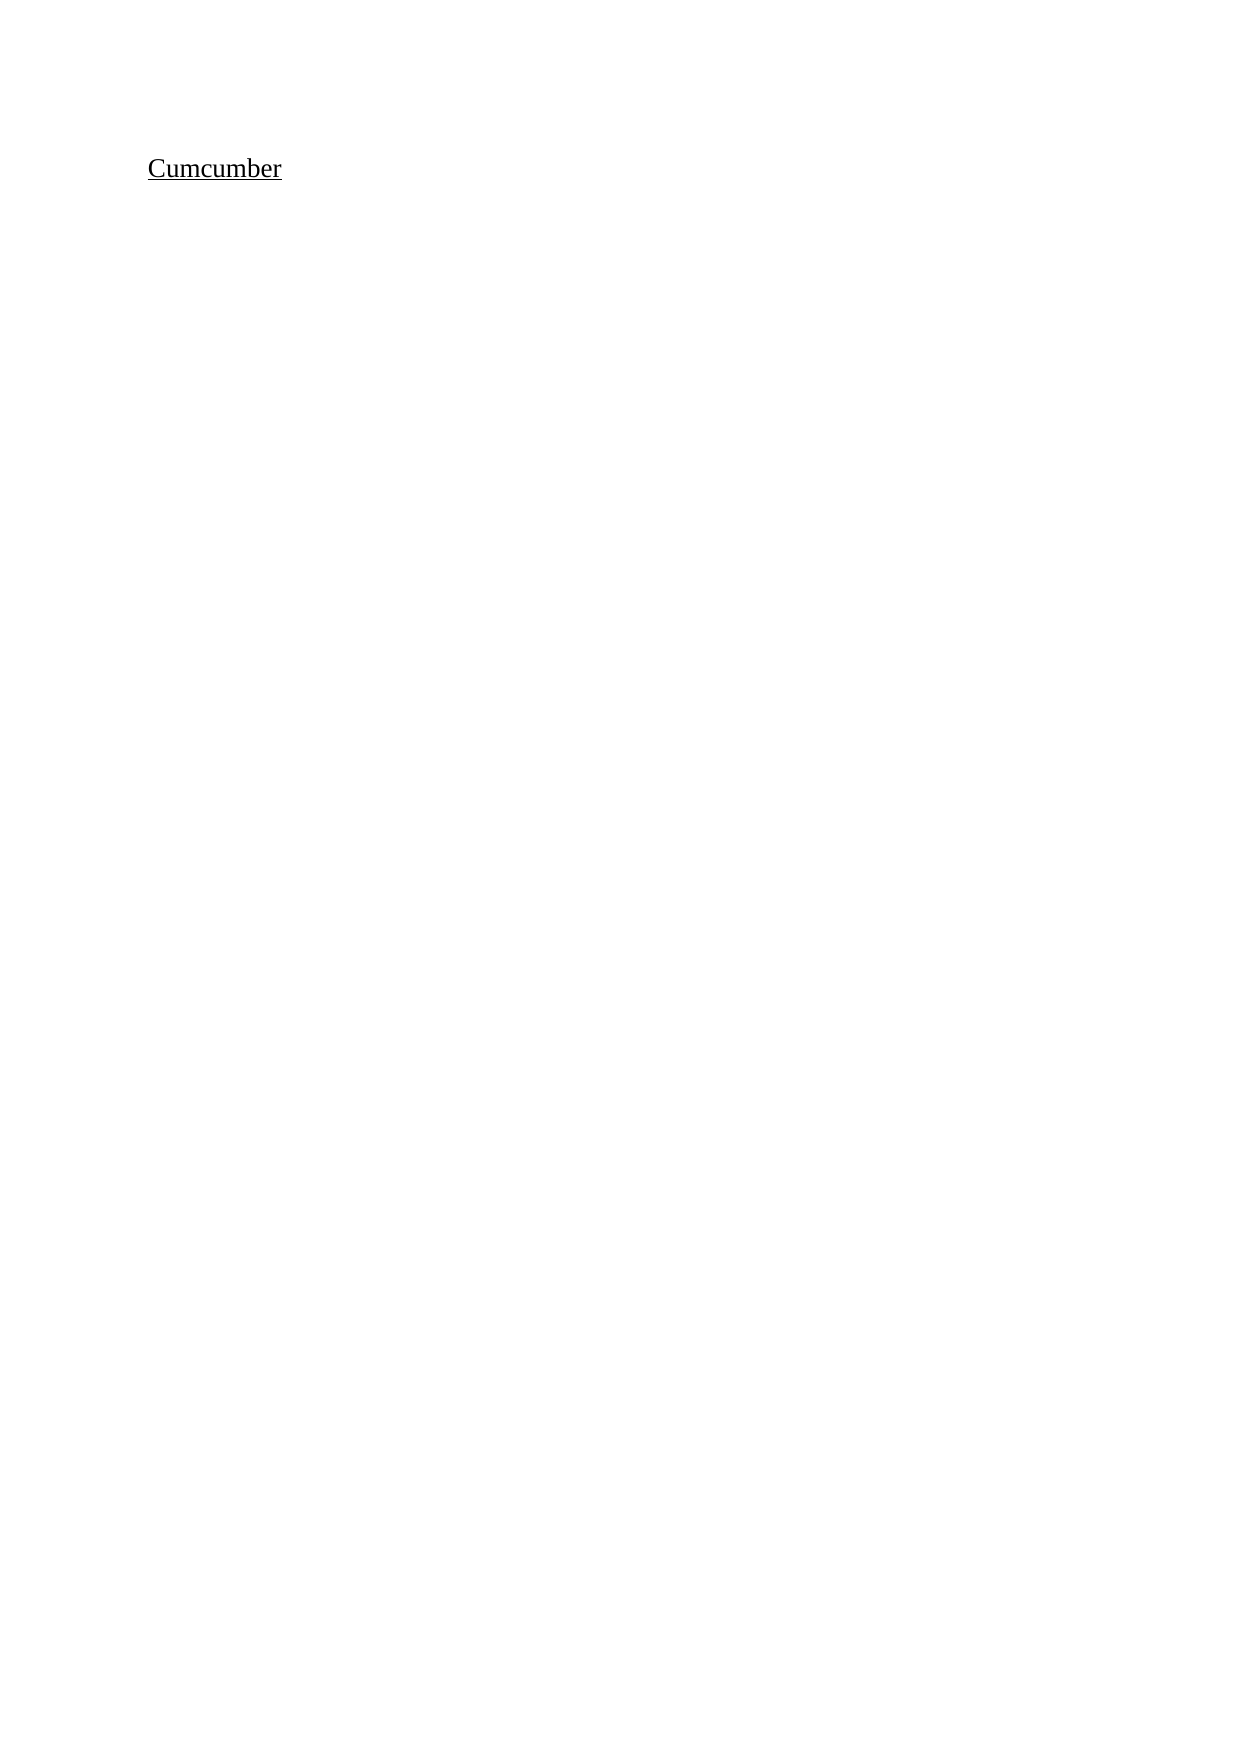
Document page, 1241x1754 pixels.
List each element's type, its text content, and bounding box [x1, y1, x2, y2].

subtitle Cumcumber [148, 152, 1093, 183]
